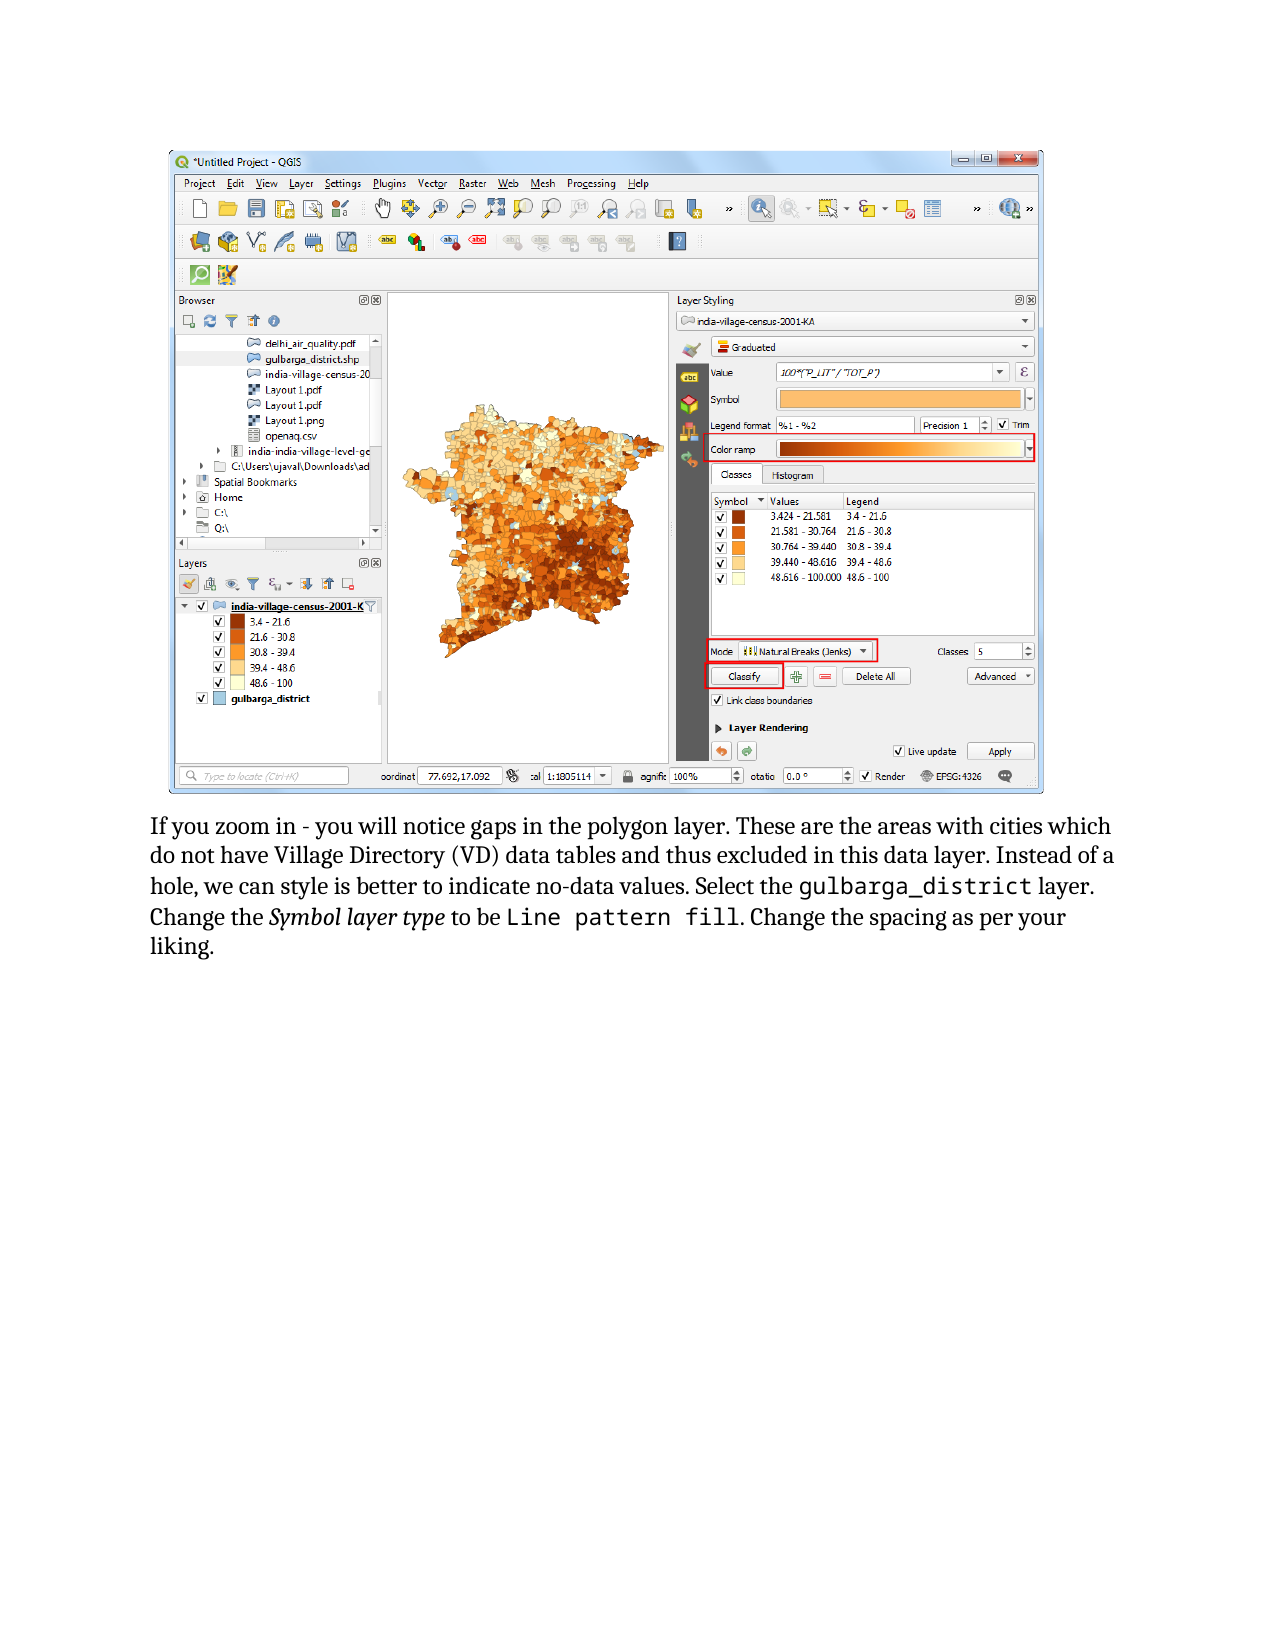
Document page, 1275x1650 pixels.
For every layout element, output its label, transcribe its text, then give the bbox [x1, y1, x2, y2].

picture [168, 150, 1044, 794]
text If you zoom in - you will notice gaps in the polygon layer. These are the areas with cities which do not have Village Directory (VD) data tables and thus excluded in this data layer. Instead of a hole, we can style is better to indicate no-data values. Select the gulbarga_district layer. Change the Symbol layer type to be Line pattern fill. Change the spacing as per your liking. [150, 812, 1125, 961]
